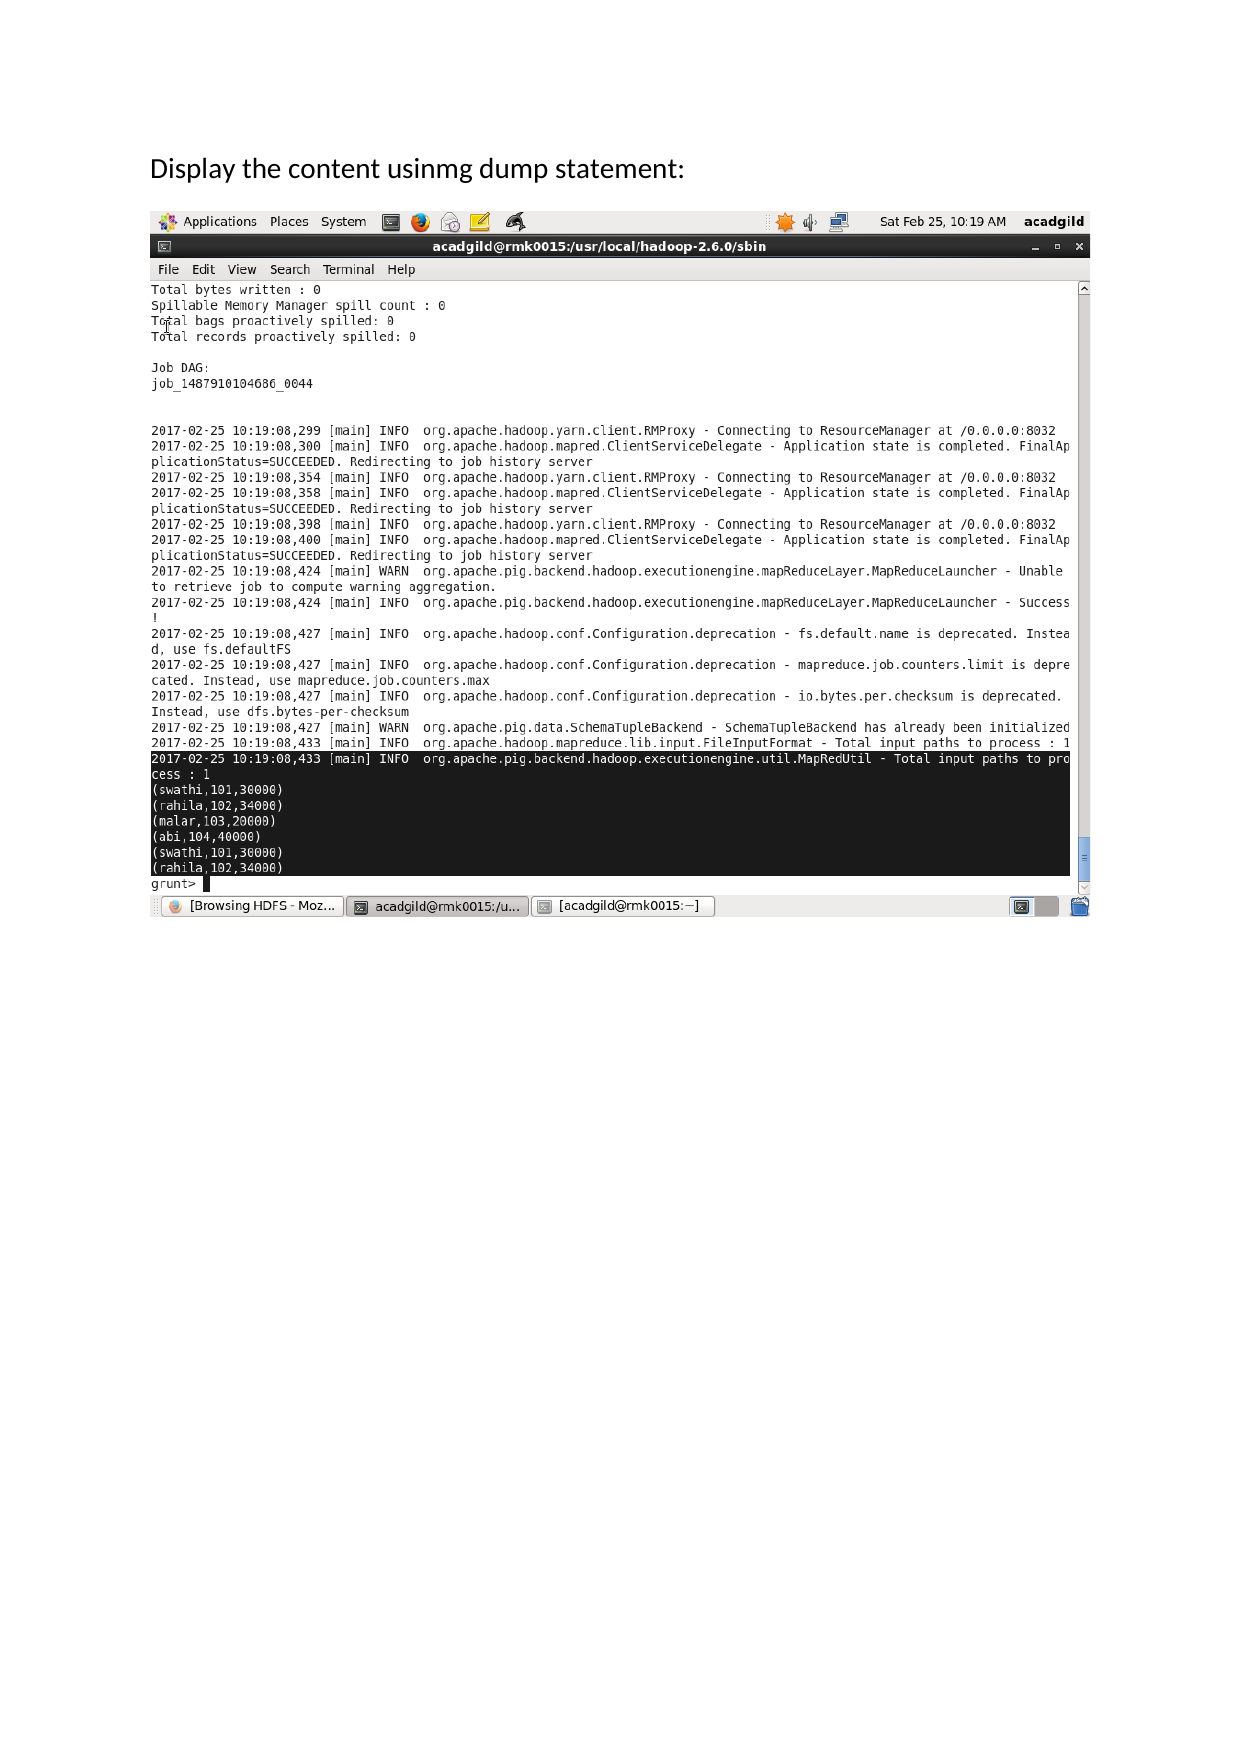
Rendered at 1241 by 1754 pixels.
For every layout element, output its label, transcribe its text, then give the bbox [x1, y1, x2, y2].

text Display the content usinmg dump statement: [150, 150, 1090, 186]
picture [150, 211, 1091, 917]
